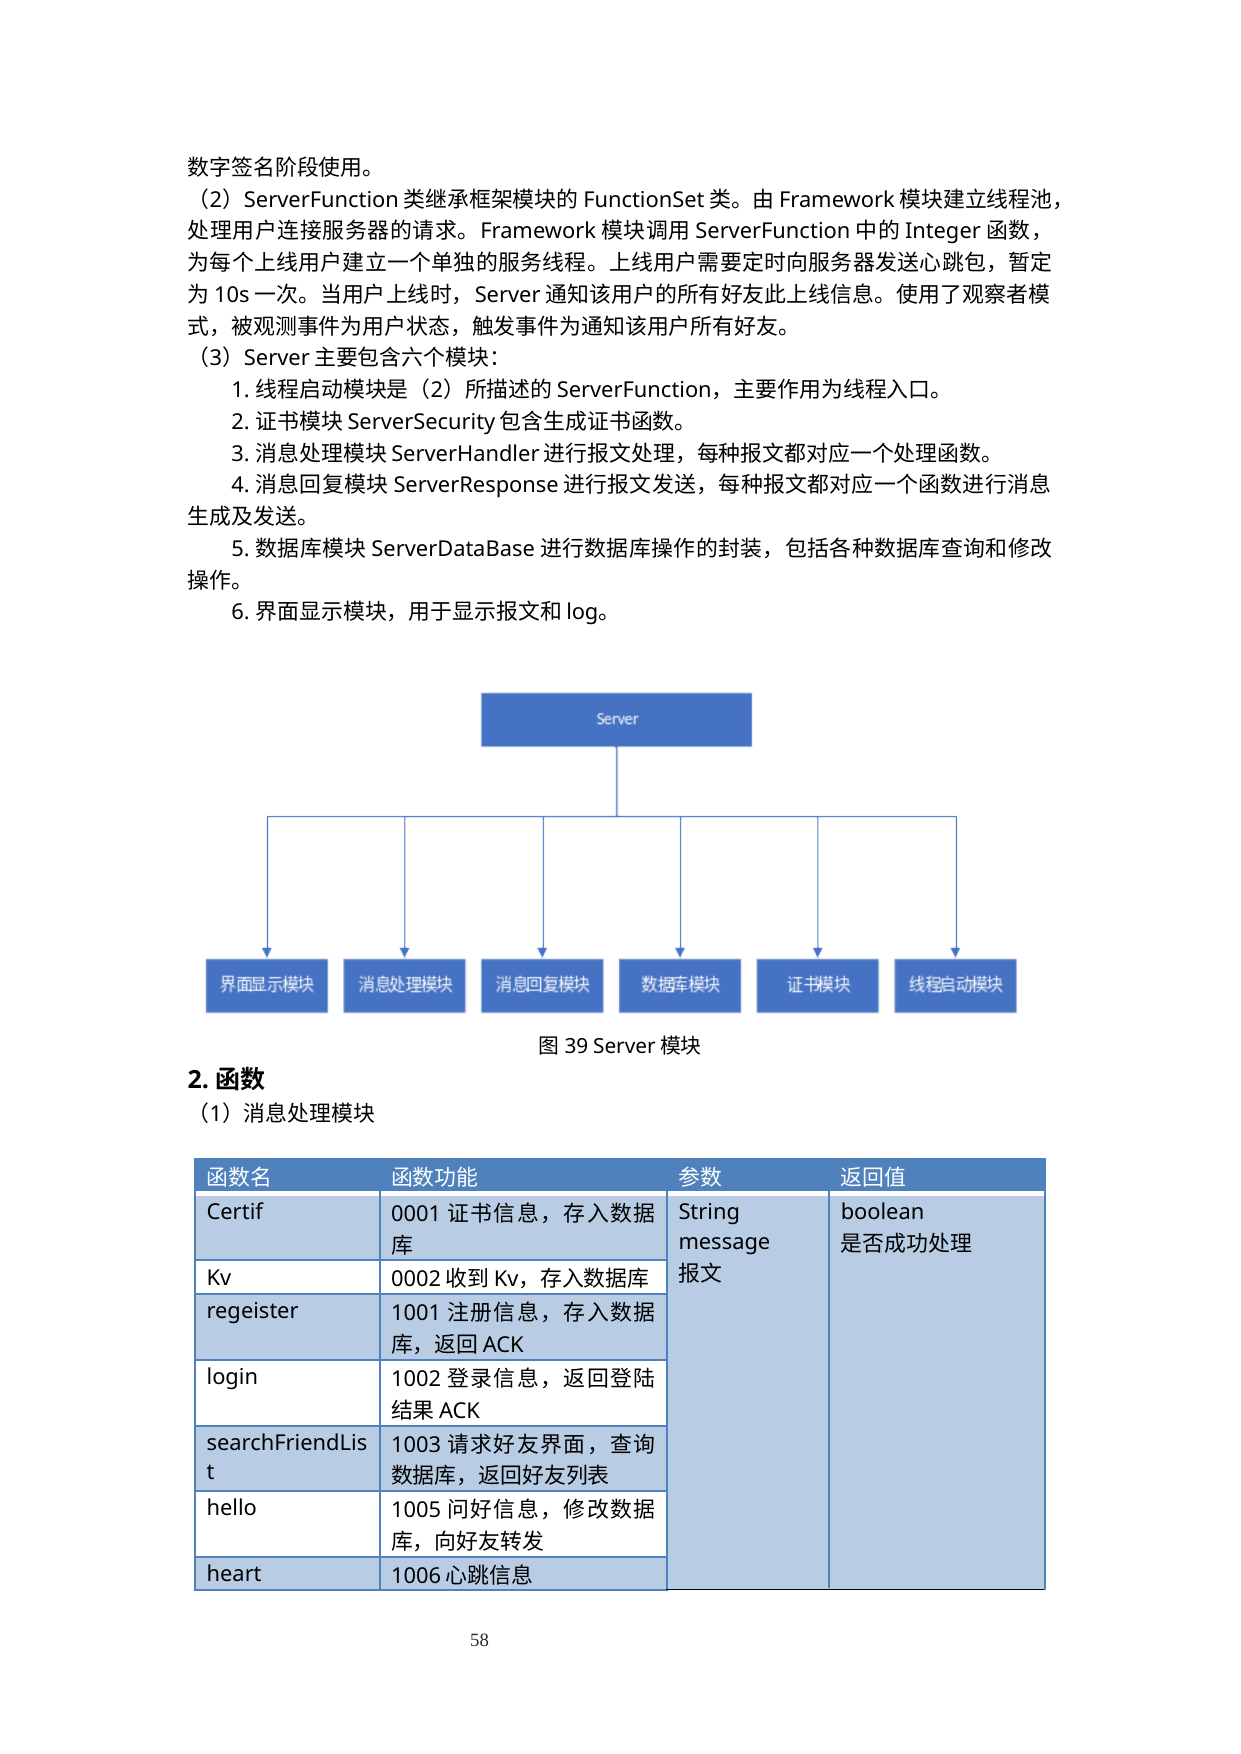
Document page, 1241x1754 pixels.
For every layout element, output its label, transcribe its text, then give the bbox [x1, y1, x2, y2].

text （1）消息处理模块 [187, 1096, 1053, 1128]
list 消息处理模块ServerHandler进行报文处理，每种报文都对应一个处理函数。 [187, 436, 1053, 467]
table_cell heart [196, 1558, 379, 1589]
table_cell 1006心跳信息 [381, 1558, 666, 1589]
list 消息回复模块ServerResponse进行报文发送，每种报文都对应一个函数进行消息生成及发送。 [187, 467, 1053, 531]
list 线程启动模块是（2）所描述的ServerFunction，主要作用为线程入口。 [187, 372, 1053, 404]
table_cell boolean 是否成功处理 [829, 1196, 1044, 1589]
table_header 函数功能 [381, 1160, 666, 1191]
table_cell 1001注册信息，存入数据库，返回ACK [381, 1295, 666, 1359]
table_cell 0002收到Kv，存入数据库 [381, 1261, 666, 1293]
list 图 39 Server模块 [187, 1029, 1053, 1060]
table_cell Certif [196, 1196, 379, 1259]
table_cell hello [196, 1492, 379, 1556]
table_header 函数名 [196, 1160, 379, 1191]
list Server主要包含六个模块： [187, 340, 1053, 372]
list 数据库模块ServerDataBase进行数据库操作的封装，包括各种数据库查询和修改操作。 [187, 531, 1053, 594]
table_cell Kv [196, 1261, 379, 1293]
table_cell 1005问好信息，修改数据库，向好友转发 [381, 1492, 666, 1556]
table_cell String message 报文 [668, 1196, 829, 1589]
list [187, 150, 1053, 182]
table_cell login [196, 1361, 379, 1424]
table_header 参数 [668, 1160, 828, 1191]
table_header 返回值 [830, 1160, 1044, 1191]
list 界面显示模块，用于显示报文和log。 [187, 594, 1053, 626]
list ServerFunction类继承框架模块的FunctionSet类。由Framework模块建立线程池，处理用户连接服务器的请求。Framework模块调用ServerFunction中的Integer函数，为每个上线用户建立一个单独的服务线程。上线用户需要定时向服务器发送心跳包，暂定为10s一次。当用户上线时，Server通知该用户的所有好友此上线信息。使用了观察者模式，被观测事件为用户状态，触发事件为通知该用户所有好友。 [187, 182, 1053, 340]
table_cell 0001证书信息，存入数据库 [381, 1196, 666, 1259]
table_cell searchFriendList [196, 1427, 379, 1490]
table_cell regeister [196, 1295, 379, 1359]
table_cell 1002登录信息，返回登陆结果ACK [381, 1361, 666, 1424]
table_cell 1003请求好友界面，查询数据库，返回好友列表 [381, 1427, 666, 1490]
list 函数 [187, 1060, 1053, 1096]
list 证书模块ServerSecurity包含生成证书函数。 [187, 404, 1053, 436]
